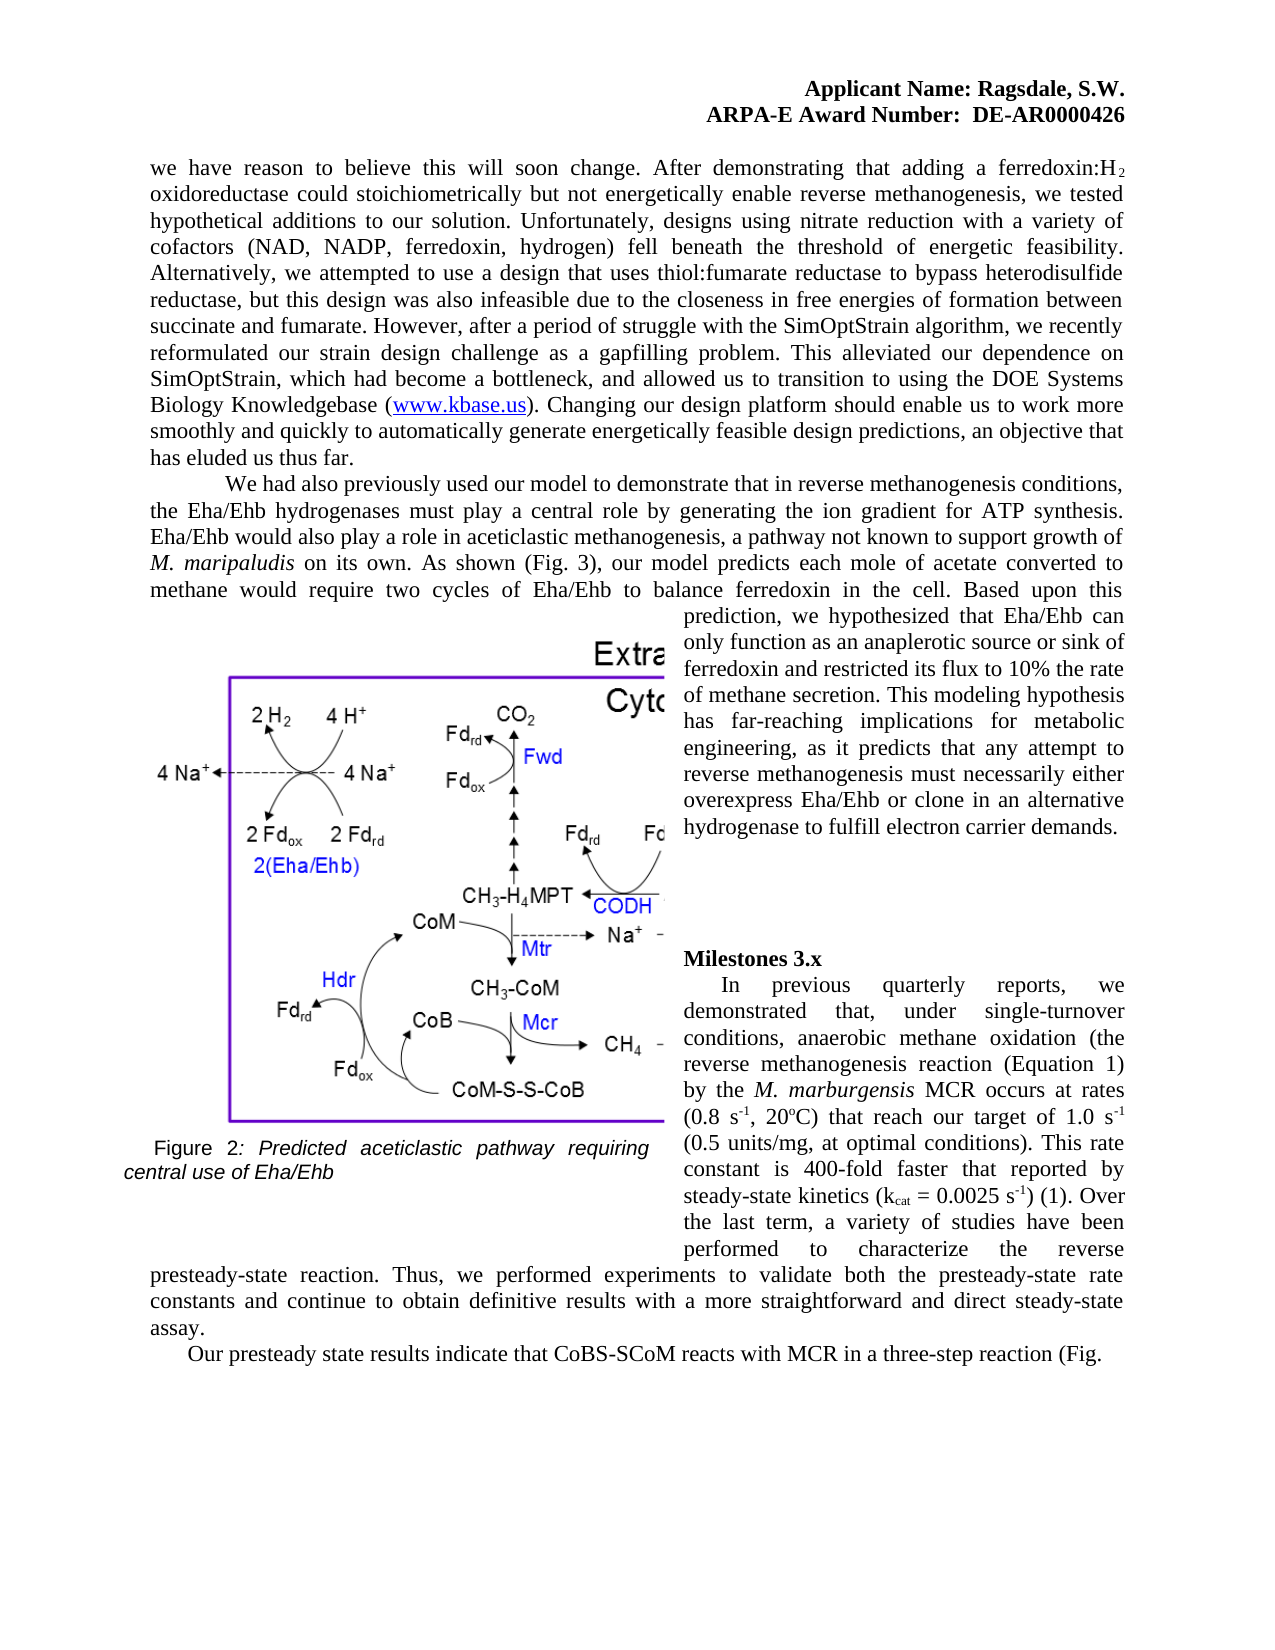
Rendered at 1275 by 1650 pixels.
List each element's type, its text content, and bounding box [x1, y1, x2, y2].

text Our presteady state results indicate that CoBS-SCoM reacts with MCR in a three-step reaction (Fig. [150, 1340, 1125, 1366]
text In previous quarterly reports, we demonstrated that, under single-turnover conditions, anaerobic methane oxidation (the reverse methanogenesis reaction (Equation 1) by the M. marburgensis MCR occurs at rates (0.8 s-1, 20oC) that reach our target of 1.0 s-1 (0.5 units/mg, at optimal conditions). This rate constant is 400-fold faster that reported by steady-state kinetics (kcat = 0.0025 s-1) (1). Over the last term, a variety of studies have been performed to characterize the reverse presteady-state reaction. Thus, we performed experiments to validate both the presteady-state rate constants and continue to obtain definitive results with a more straightforward and direct steady-state assay. [150, 971, 1125, 1340]
picture [153, 623, 665, 1137]
text Milestones 3.x [665, 945, 1125, 971]
text We had also previously used our model to demonstrate that in reverse methanogenesis conditions, the Eha/Ehb hydrogenases must play a central role by generating the ion gradient for ATP synthesis. Eha/Ehb would also play a role in aceticlastic methanogenesis, a pathway not known to support growth of M. maripaludis on its own. As shown (Fig. 3), our model predicts each mole of acetate converted to methane would require two cycles of Eha/Ehb to balance ferredoxin in the cell. Based upon this prediction, we hypothesized that Eha/Ehb can only function as an anaplerotic source or sink of ferredoxin and restricted its flux to 10% the rate of methane secretion. This modeling hypothesis has far-reaching implications for metabolic engineering, as it predicts that any attempt to reverse methanogenesis must necessarily either overexpress Eha/Ehb or clone in an alternative hydrogenase to fulfill electron carrier demands. [150, 470, 1125, 839]
